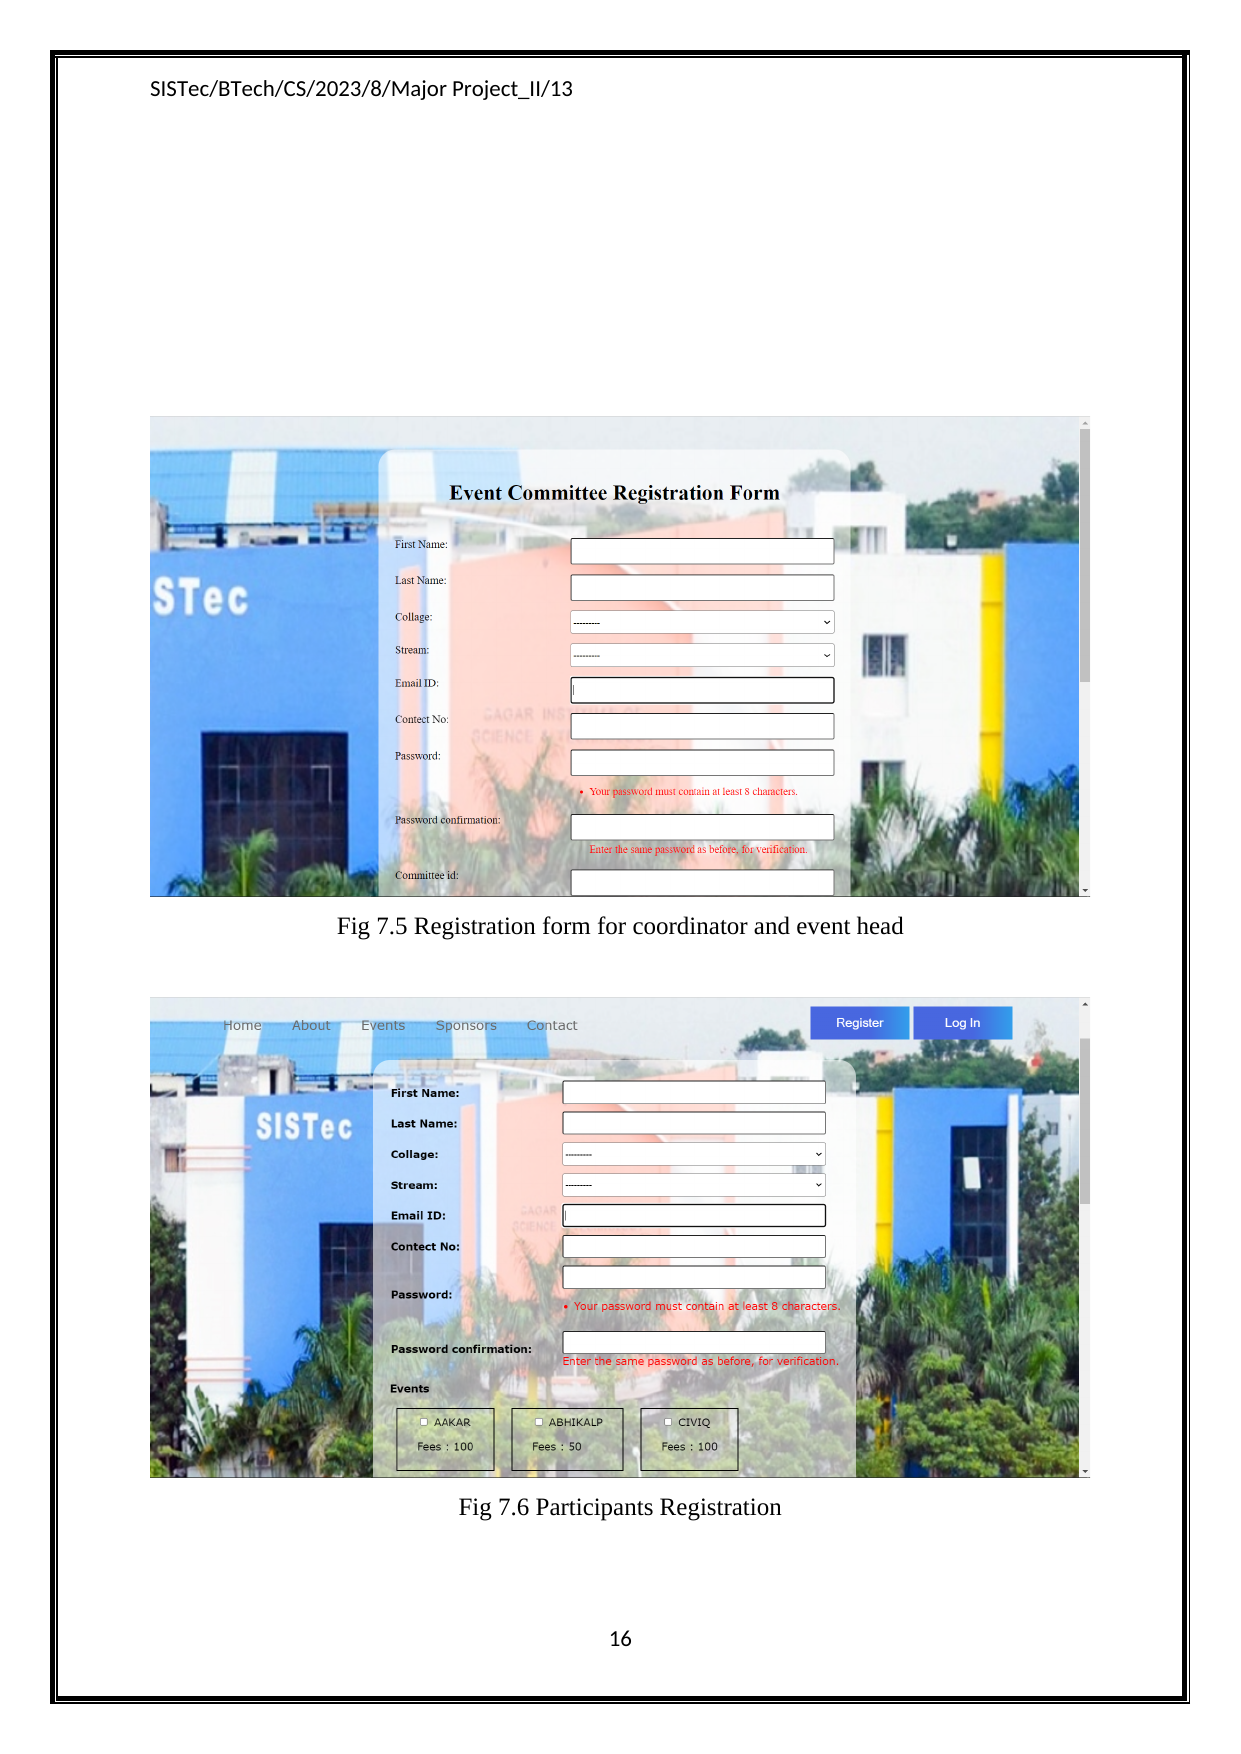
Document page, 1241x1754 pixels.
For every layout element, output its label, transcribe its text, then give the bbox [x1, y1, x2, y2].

picture [150, 416, 1091, 897]
text Fig 7.6 Participants Registration [150, 1492, 1090, 1521]
picture [150, 997, 1091, 1478]
text Fig 7.5 Registration form for coordinator and event head [150, 911, 1090, 939]
